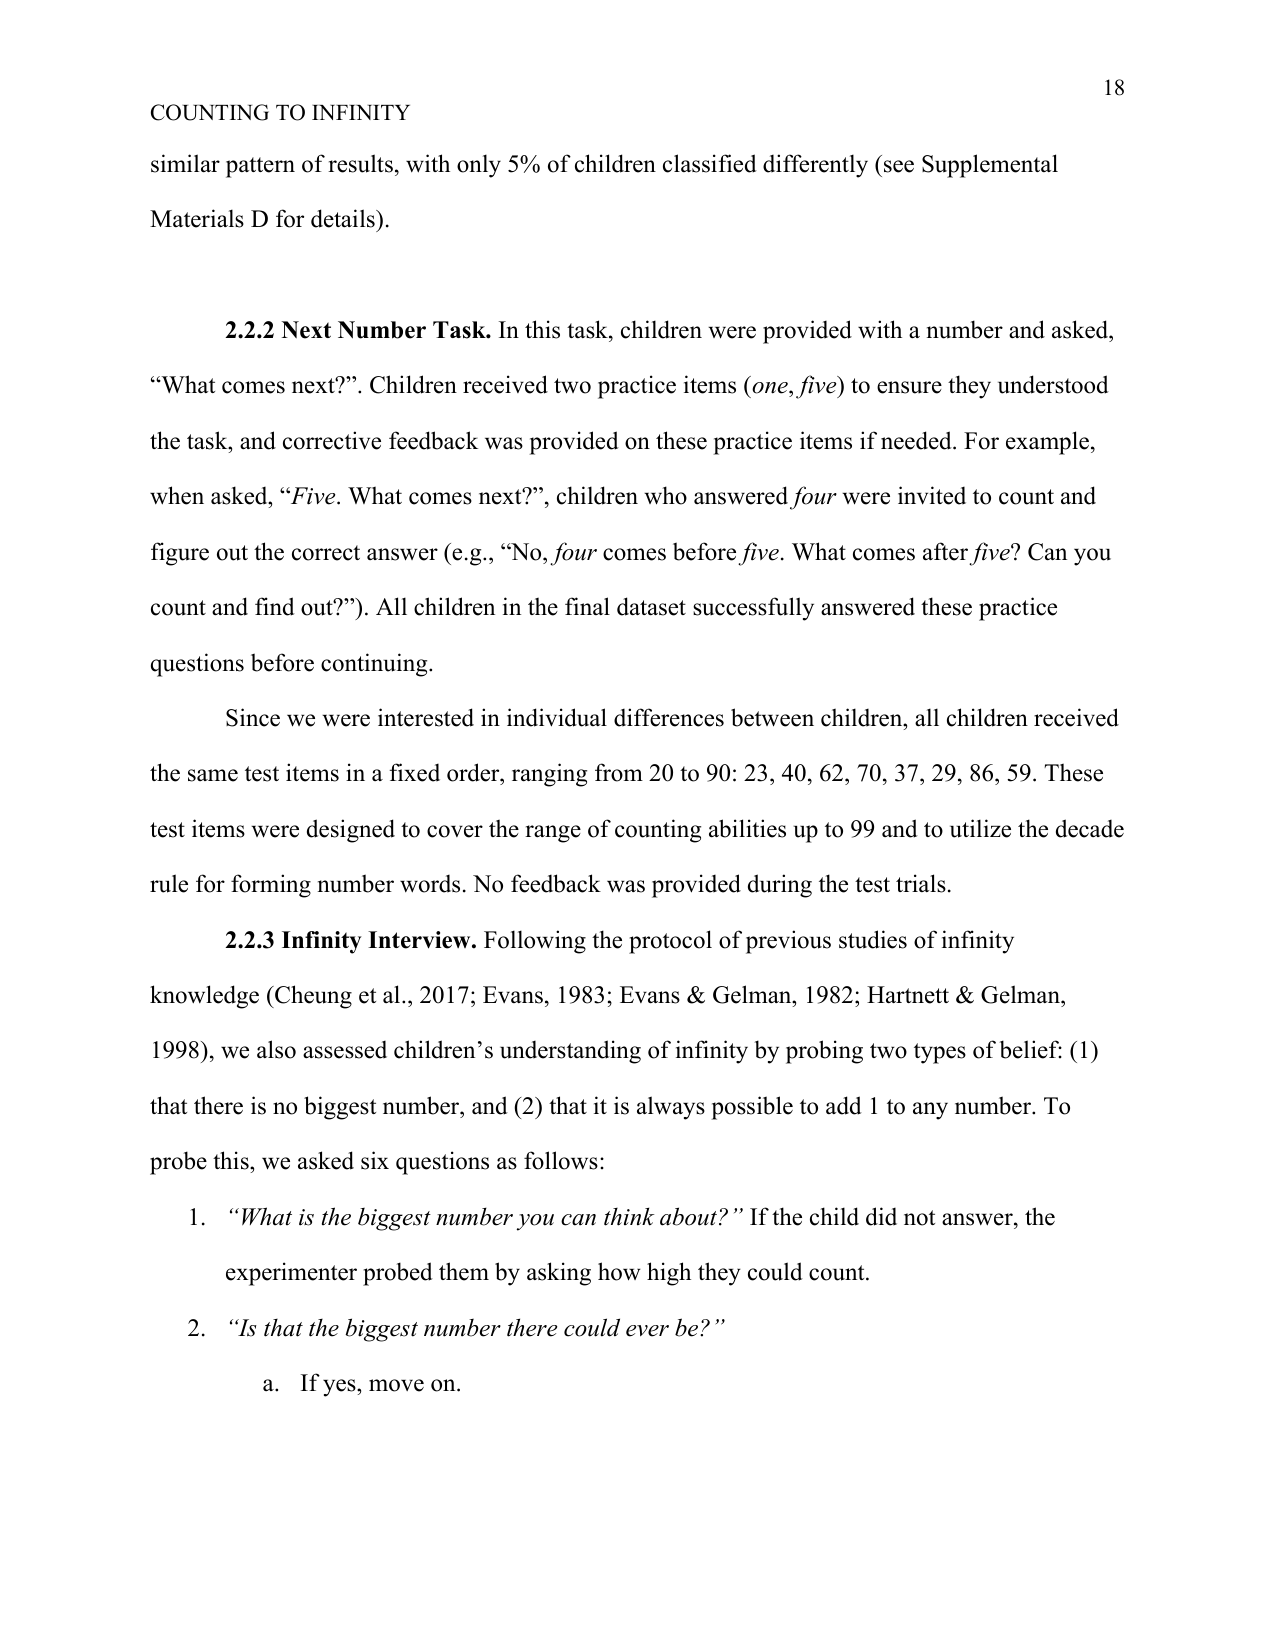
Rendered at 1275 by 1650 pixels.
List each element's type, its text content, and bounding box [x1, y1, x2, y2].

text Since we were interested in individual differences between children, all children received the same test items in a fixed order, ranging from 20 to 90: 23, 40, 62, 70, 37, 29, 86, 59. These test items were designed to cover the range of counting abilities up to 99 and to utilize the decade rule for forming number words. No feedback was provided during the test trials. [150, 704, 1125, 898]
list “Is that the biggest number there could ever be?” [187, 1314, 1125, 1341]
list “What is the biggest number you can think about?” If the child did not answer, the experimenter probed them by asking how high they could count. [187, 1203, 1125, 1286]
list If yes, move on. [262, 1369, 1125, 1397]
text 2.2.3 Infinity Interview. Following the protocol of previous studies of infinity knowledge (Cheung et al., 2017; Evans, 1983; Evans & Gelman, 1982; Hartnett & Gelman, 1998), we also assessed children’s understanding of infinity by probing two types of belief: (1) that there is no biggest number, and (2) that it is always possible to add 1 to any number. To probe this, we asked six questions as follows: [150, 926, 1125, 1175]
text 2.2.2 Next Number Task. In this task, children were provided with a number and asked, “What comes next?”. Children received two practice items (one, five) to ensure they understood the task, and corrective feedback was provided on these practice items if needed. For example, when asked, “Five. What comes next?”, children who answered four were invited to count and figure out the correct answer (e.g., “No, four comes before five. What comes after five? Can you count and find out?”). All children in the final dataset successfully answered these practice questions before continuing. [150, 316, 1125, 676]
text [150, 150, 1125, 233]
